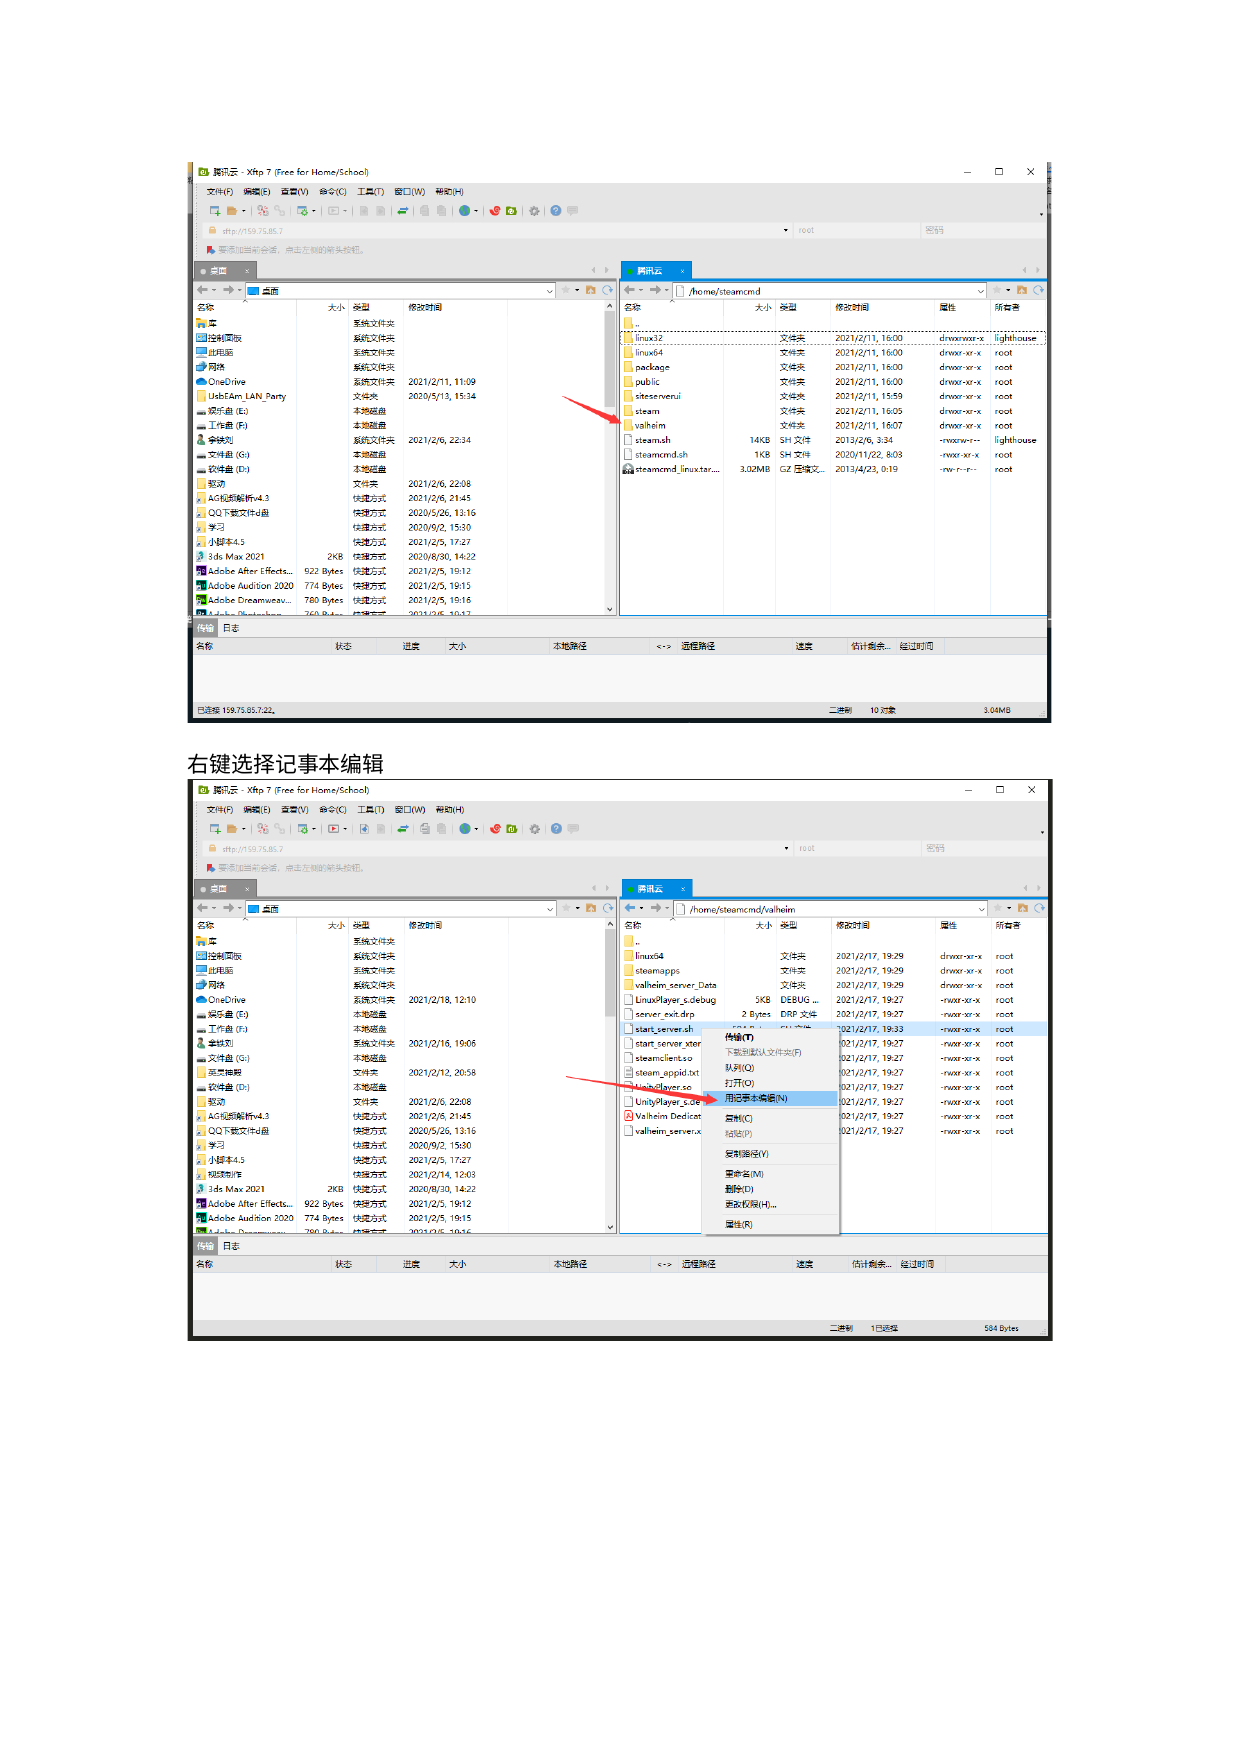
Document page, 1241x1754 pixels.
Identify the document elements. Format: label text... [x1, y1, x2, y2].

picture [187, 779, 1053, 1341]
picture [187, 162, 1052, 723]
text 右键选择记事本编辑 [187, 747, 1053, 779]
